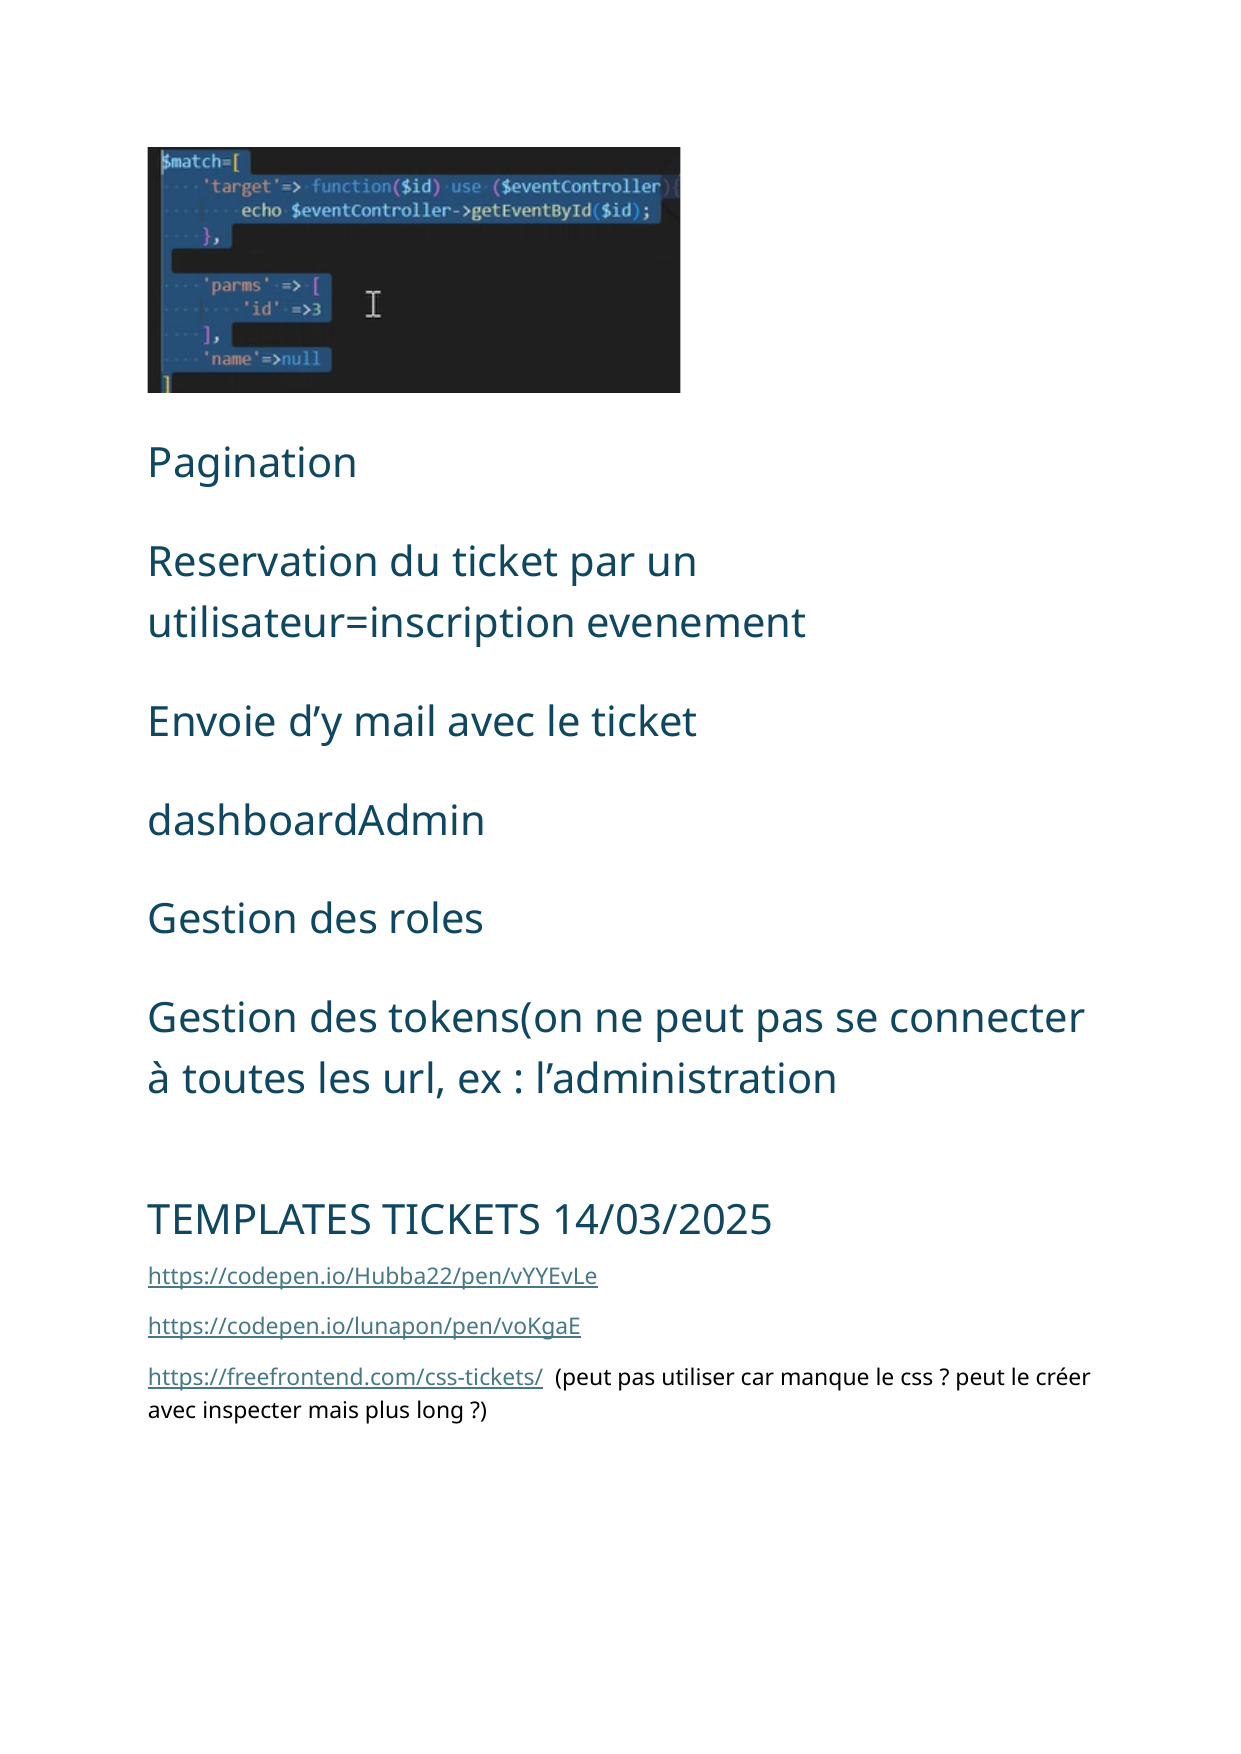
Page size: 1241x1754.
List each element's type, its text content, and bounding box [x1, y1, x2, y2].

subtitle Envoie d’y mail avec le ticket [148, 692, 1093, 748]
subtitle Pagination [148, 433, 1093, 490]
subtitle Gestion des roles [148, 889, 1093, 946]
subtitle dashboardAdmin [148, 791, 1093, 847]
text https://freefrontend.com/css-tickets/ (peut pas utiliser car manque le css ? peut le créer avec inspecter mais plus long ?) [148, 1361, 1093, 1426]
text https://codepen.io/lunapon/pen/voKgaE [148, 1310, 1093, 1341]
text https://codepen.io/Hubba22/pen/vYYEvLe [148, 1260, 1093, 1291]
subtitle Gestion des tokens(on ne peut pas se connecter à toutes les url, ex : l’administration [148, 988, 1093, 1106]
subtitle Reservation du ticket par un utilisateur=inscription evenement [148, 532, 1093, 650]
subtitle TEMPLATES TICKETS 14/03/2025 [148, 1190, 1093, 1247]
picture [147, 147, 681, 393]
